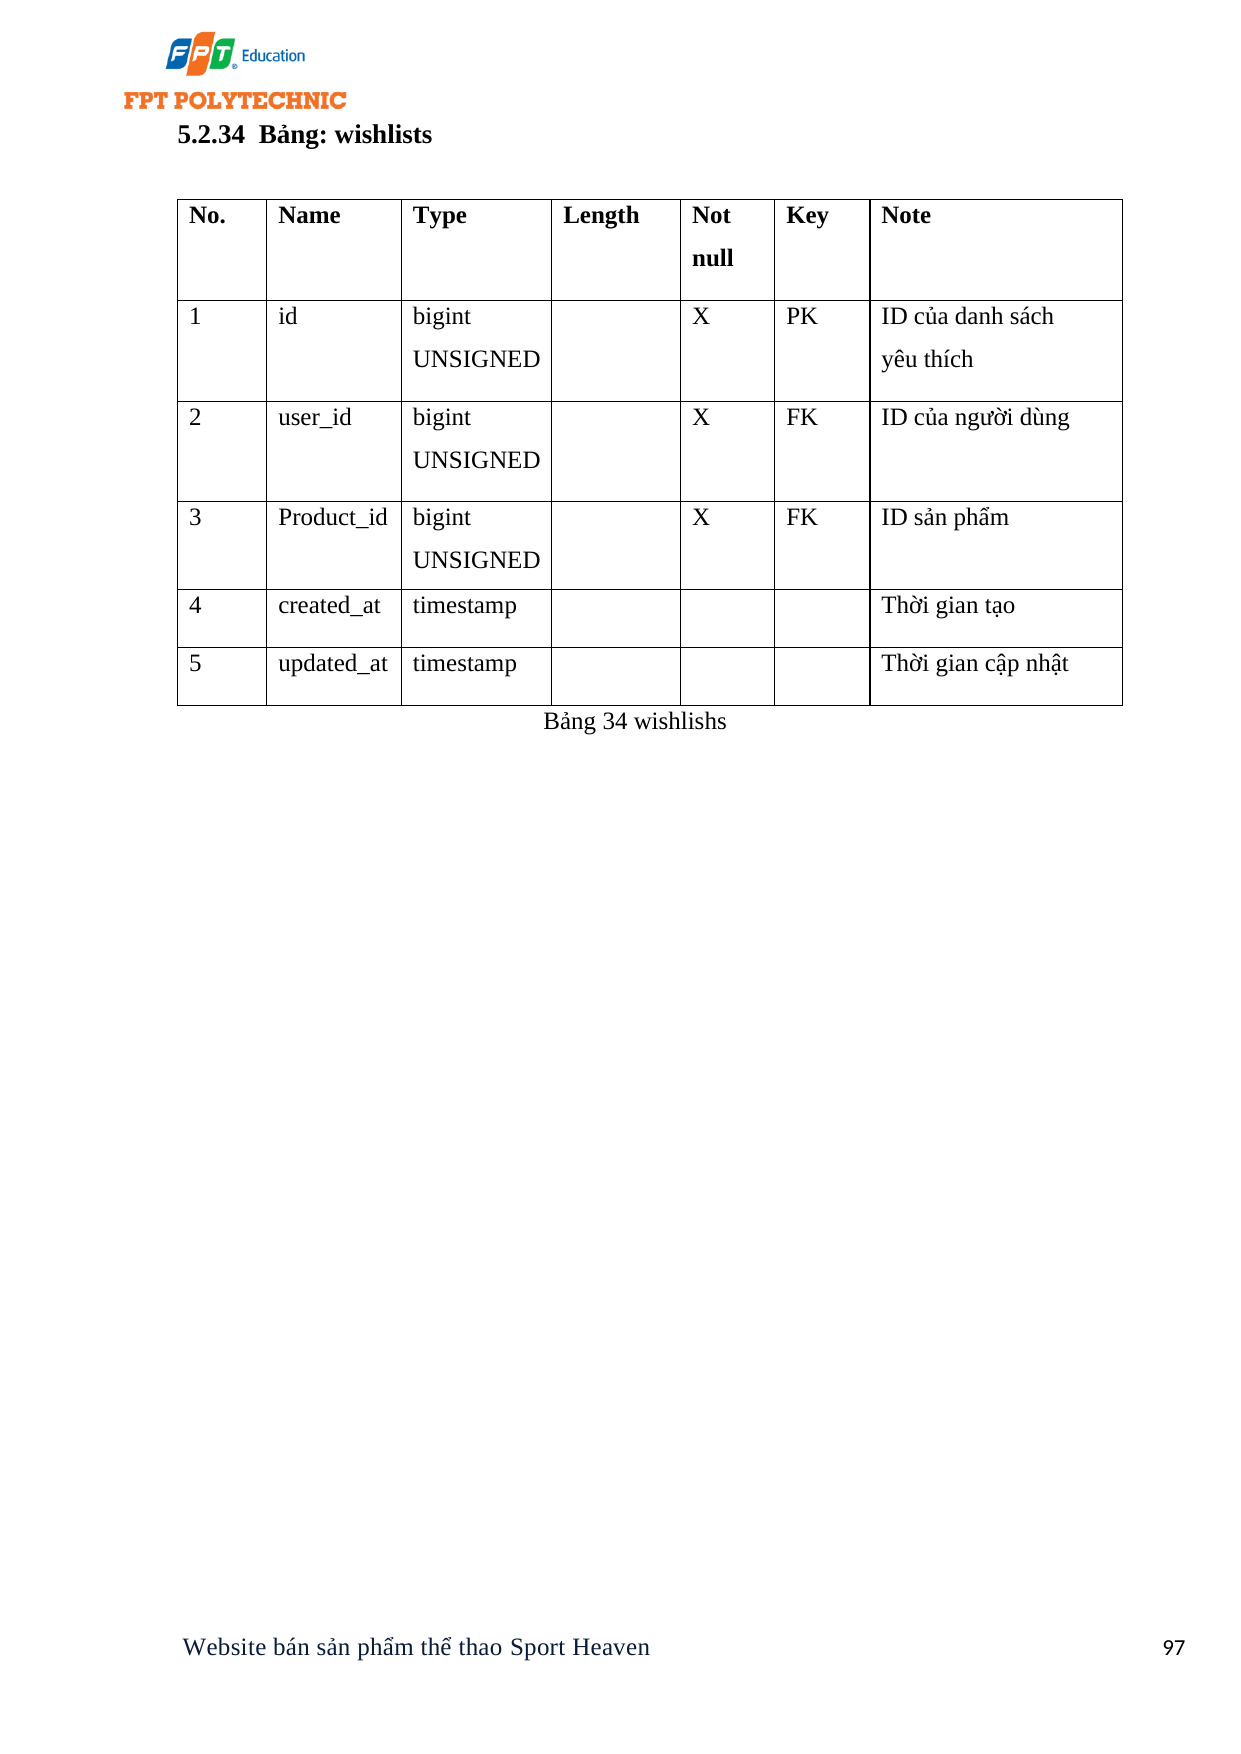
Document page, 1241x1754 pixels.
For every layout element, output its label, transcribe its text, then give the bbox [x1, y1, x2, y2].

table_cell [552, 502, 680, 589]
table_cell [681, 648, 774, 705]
text Bảng 34 wishlishs [177, 706, 1092, 735]
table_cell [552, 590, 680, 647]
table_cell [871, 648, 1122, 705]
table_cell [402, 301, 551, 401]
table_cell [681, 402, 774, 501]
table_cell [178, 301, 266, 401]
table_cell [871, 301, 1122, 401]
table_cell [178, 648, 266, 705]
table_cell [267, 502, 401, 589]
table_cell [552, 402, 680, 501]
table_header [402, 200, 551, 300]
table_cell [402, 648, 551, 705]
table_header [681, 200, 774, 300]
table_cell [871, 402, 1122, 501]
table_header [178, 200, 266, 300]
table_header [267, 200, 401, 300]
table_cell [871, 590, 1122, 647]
picture [116, 24, 354, 116]
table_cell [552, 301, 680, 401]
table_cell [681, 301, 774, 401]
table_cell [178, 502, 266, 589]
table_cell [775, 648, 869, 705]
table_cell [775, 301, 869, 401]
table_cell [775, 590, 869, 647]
subtitle Bảng: wishlists [177, 118, 1092, 149]
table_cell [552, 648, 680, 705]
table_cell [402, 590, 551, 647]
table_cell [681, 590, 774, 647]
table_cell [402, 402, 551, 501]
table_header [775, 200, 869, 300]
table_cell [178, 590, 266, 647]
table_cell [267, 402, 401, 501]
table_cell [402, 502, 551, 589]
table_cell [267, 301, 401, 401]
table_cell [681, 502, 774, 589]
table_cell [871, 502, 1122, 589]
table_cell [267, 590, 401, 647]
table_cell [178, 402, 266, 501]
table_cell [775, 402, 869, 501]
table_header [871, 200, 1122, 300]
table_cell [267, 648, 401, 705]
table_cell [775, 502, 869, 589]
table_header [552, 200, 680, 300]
